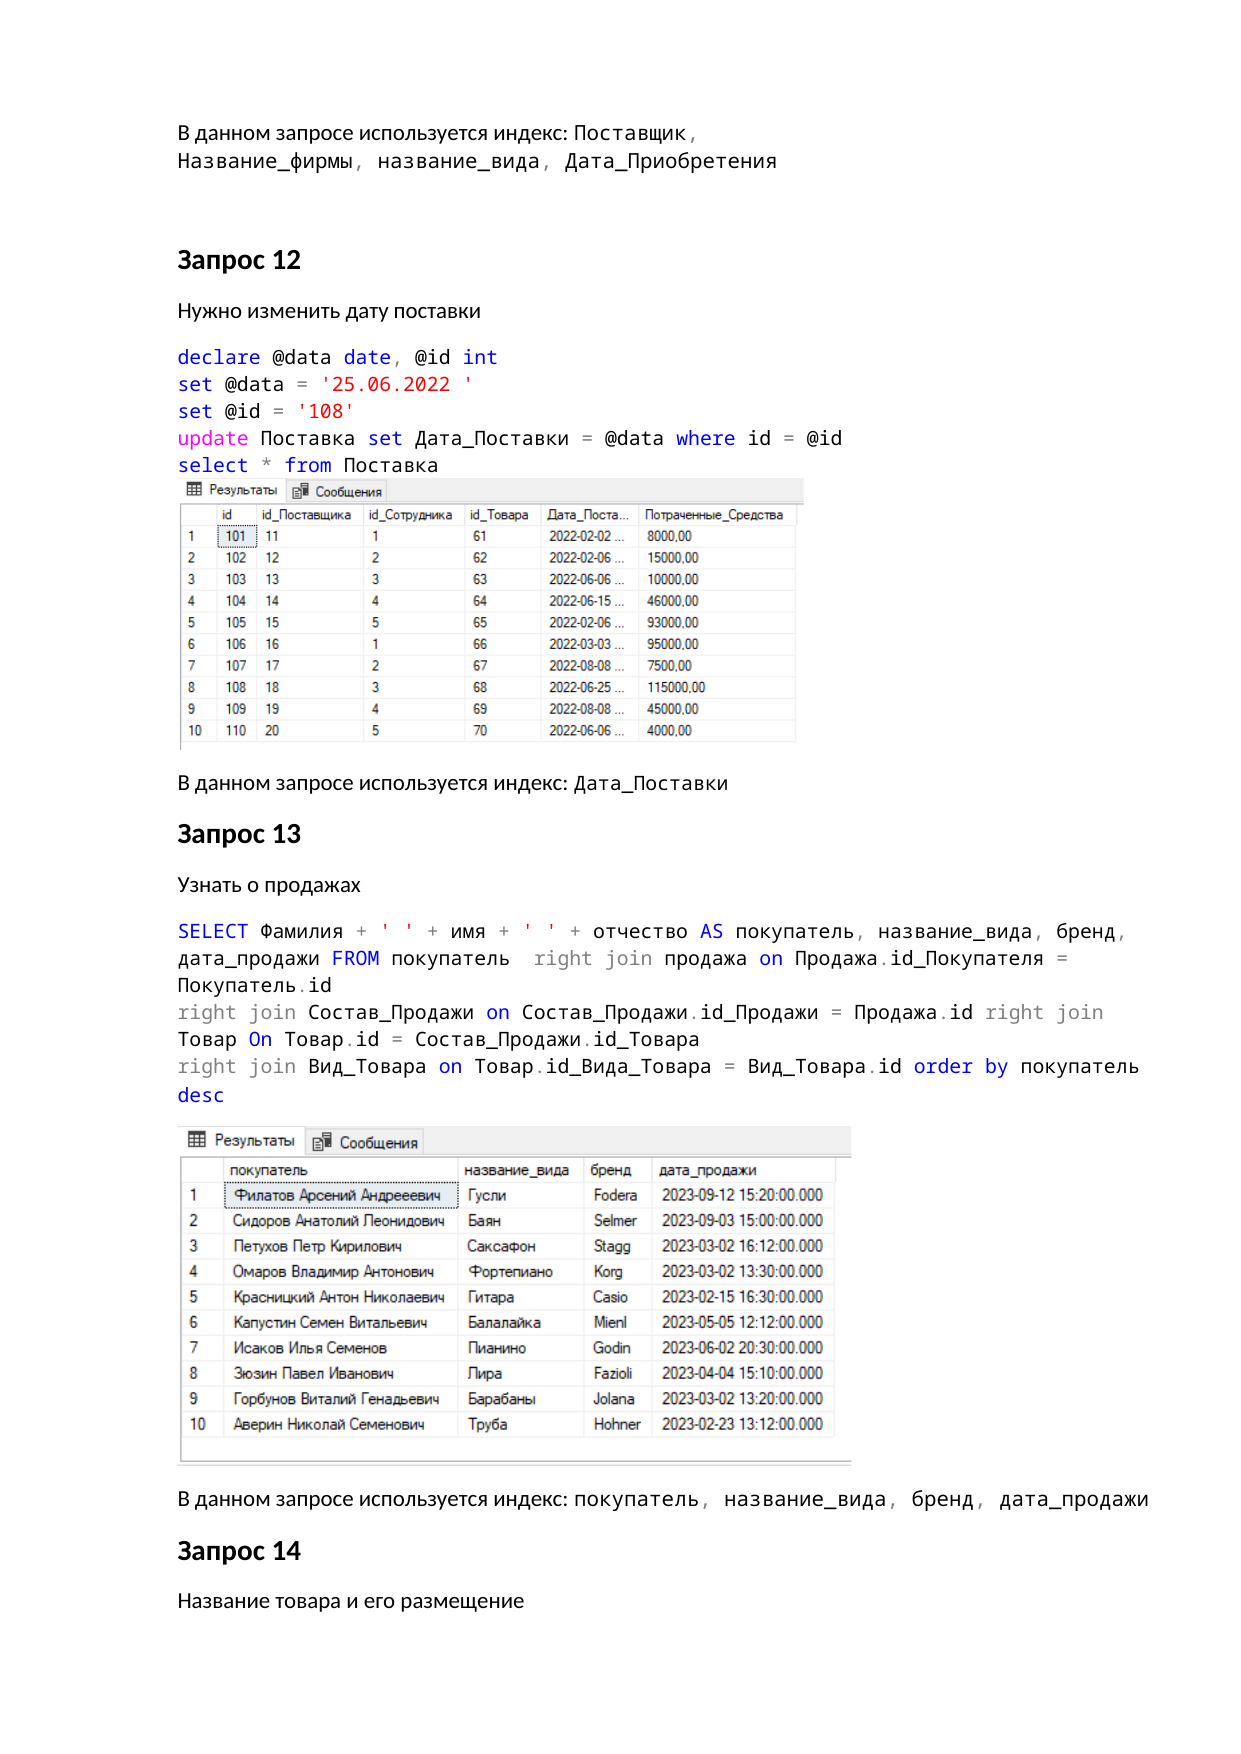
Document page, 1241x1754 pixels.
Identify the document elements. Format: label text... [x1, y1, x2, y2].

text declare @data date, @id int [177, 343, 1152, 370]
text set @id = '108' [177, 397, 1152, 424]
text Запрос 14 [177, 1532, 1152, 1567]
text В данном запросе используется индекс: покупатель, название_вида, бренд, дата_продажи [177, 1484, 1152, 1513]
text Запрос 13 [177, 815, 1152, 851]
text Нужно изменить дату поставки [177, 296, 1152, 324]
text Название товара и его размещение [177, 1587, 1152, 1615]
text select * from Поставка [177, 451, 1152, 478]
text right join Состав_Продажи on Состав_Продажи.id_Продажи = Продажа.id right join Товар On Товар.id = Состав_Продажи.id_Товара [177, 998, 1152, 1052]
picture [177, 1126, 852, 1466]
text В данном запросе используется индекс: Дата_Поставки [177, 768, 1152, 796]
text Запрос 12 [177, 241, 1152, 277]
text Узнать о продажах [177, 870, 1152, 898]
text Название_фирмы, название_вида, Дата_Приобретения [177, 147, 1152, 175]
text set @data = '25.06.2022 ' [177, 370, 1152, 397]
text SELECT Фамилия + ' ' + имя + ' ' + отчество AS покупатель, название_вида, бренд, дата_продажи FROM покупатель right join продажа on Продажа.id_Покупателя = Покупатель.id [177, 917, 1152, 998]
text В данном запросе используется индекс: Поставщик, [177, 118, 1152, 147]
picture [177, 478, 804, 750]
text update Поставка set Дата_Поставки = @data where id = @id [177, 424, 1152, 451]
text right join Вид_Товара on Товар.id_Вида_Товара = Вид_Товара.id order by покупатель desc [177, 1052, 1152, 1108]
